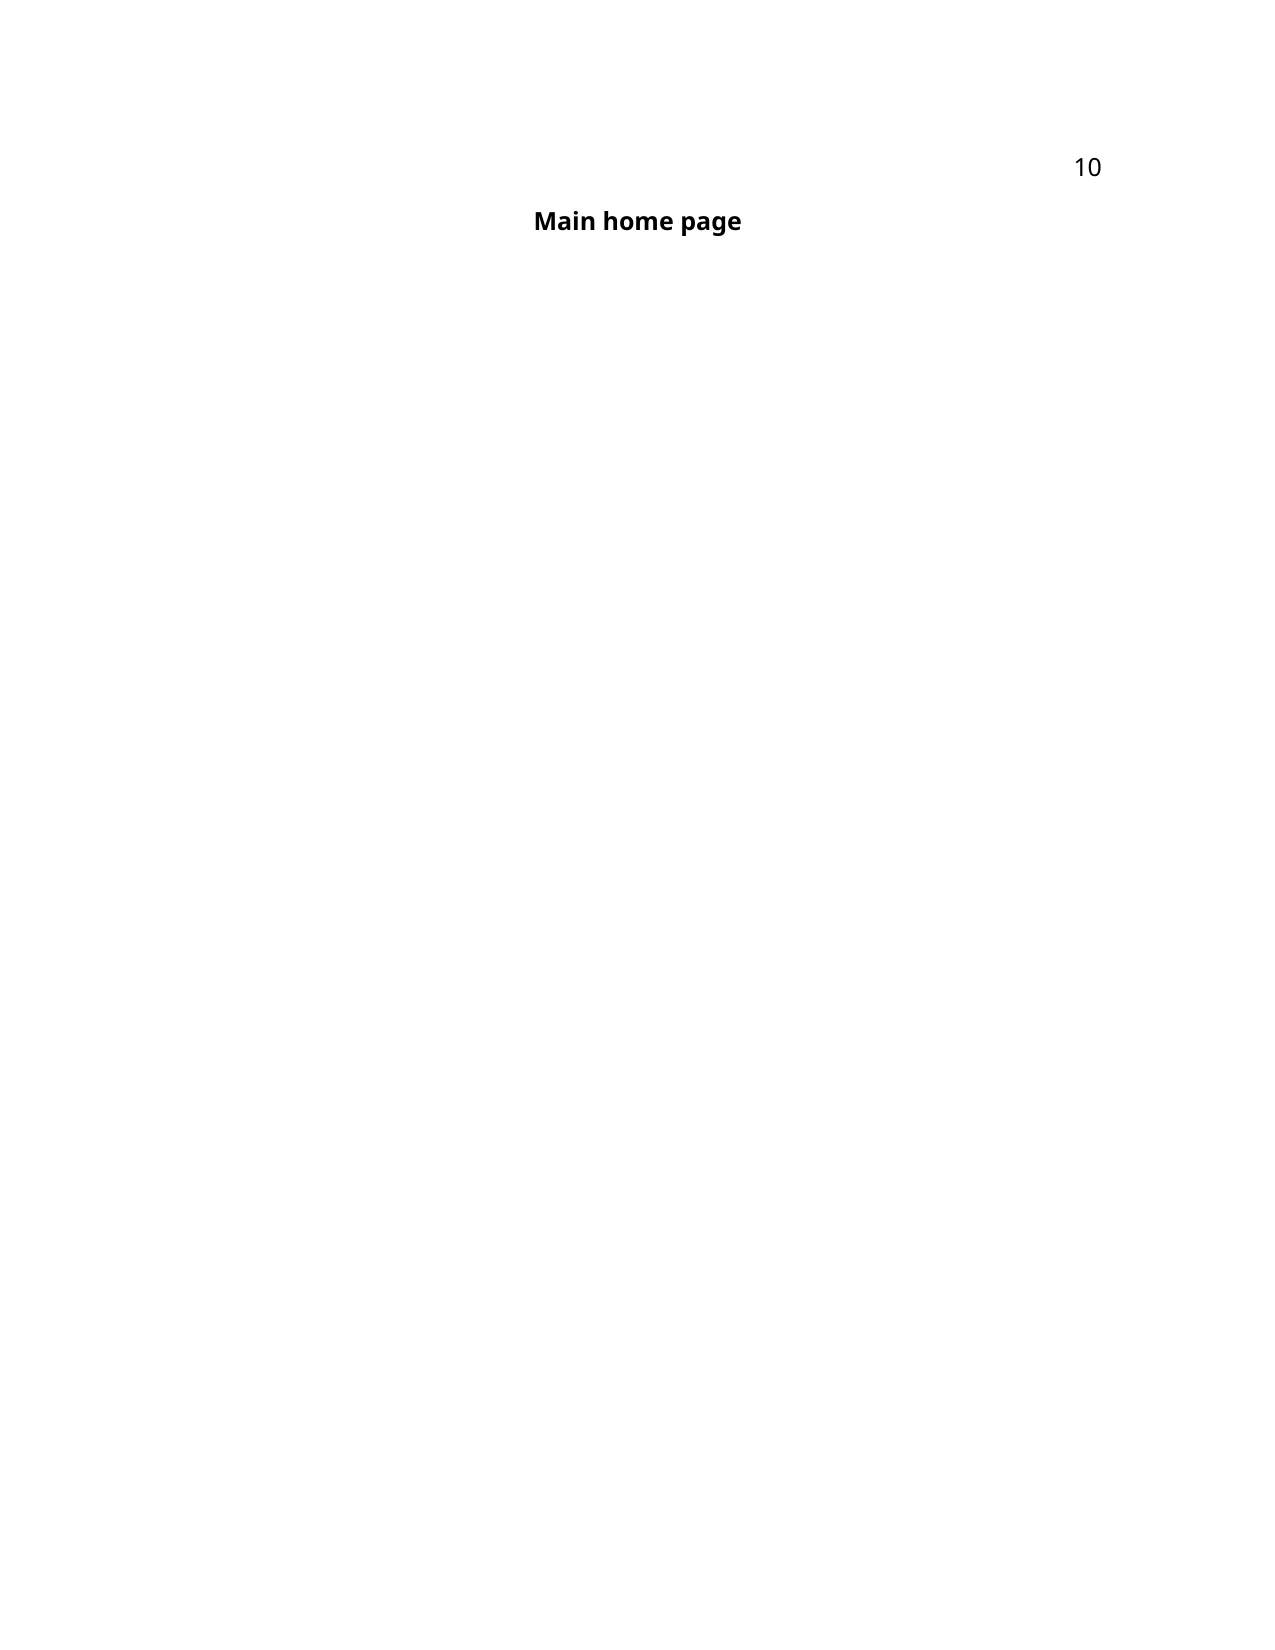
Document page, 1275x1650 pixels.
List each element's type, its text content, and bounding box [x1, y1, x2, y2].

text Main home page [150, 203, 1125, 237]
text 10 [1050, 150, 1125, 184]
